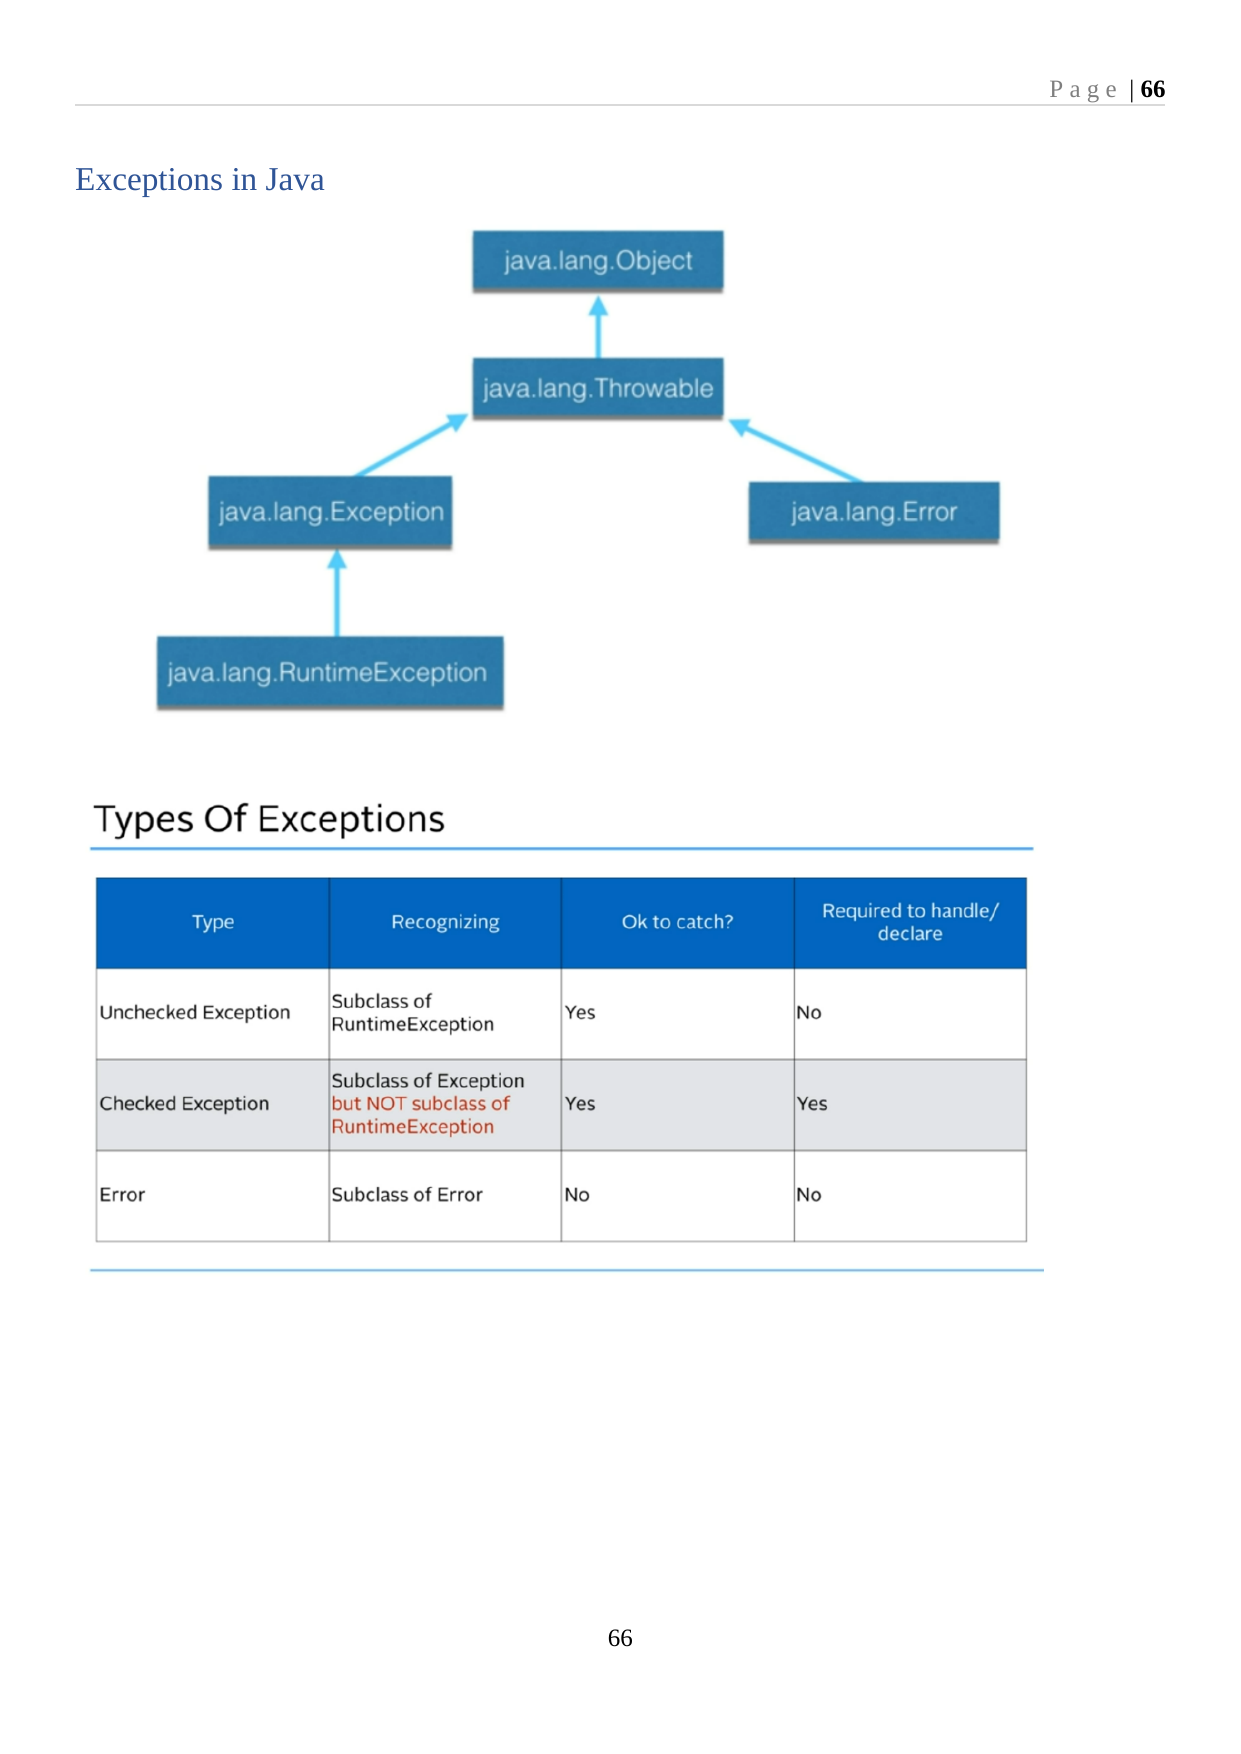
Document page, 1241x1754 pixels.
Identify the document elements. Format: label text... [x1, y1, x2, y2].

subtitle Exceptions in Java [75, 159, 1165, 198]
picture [75, 200, 1075, 760]
picture [75, 778, 1044, 1278]
